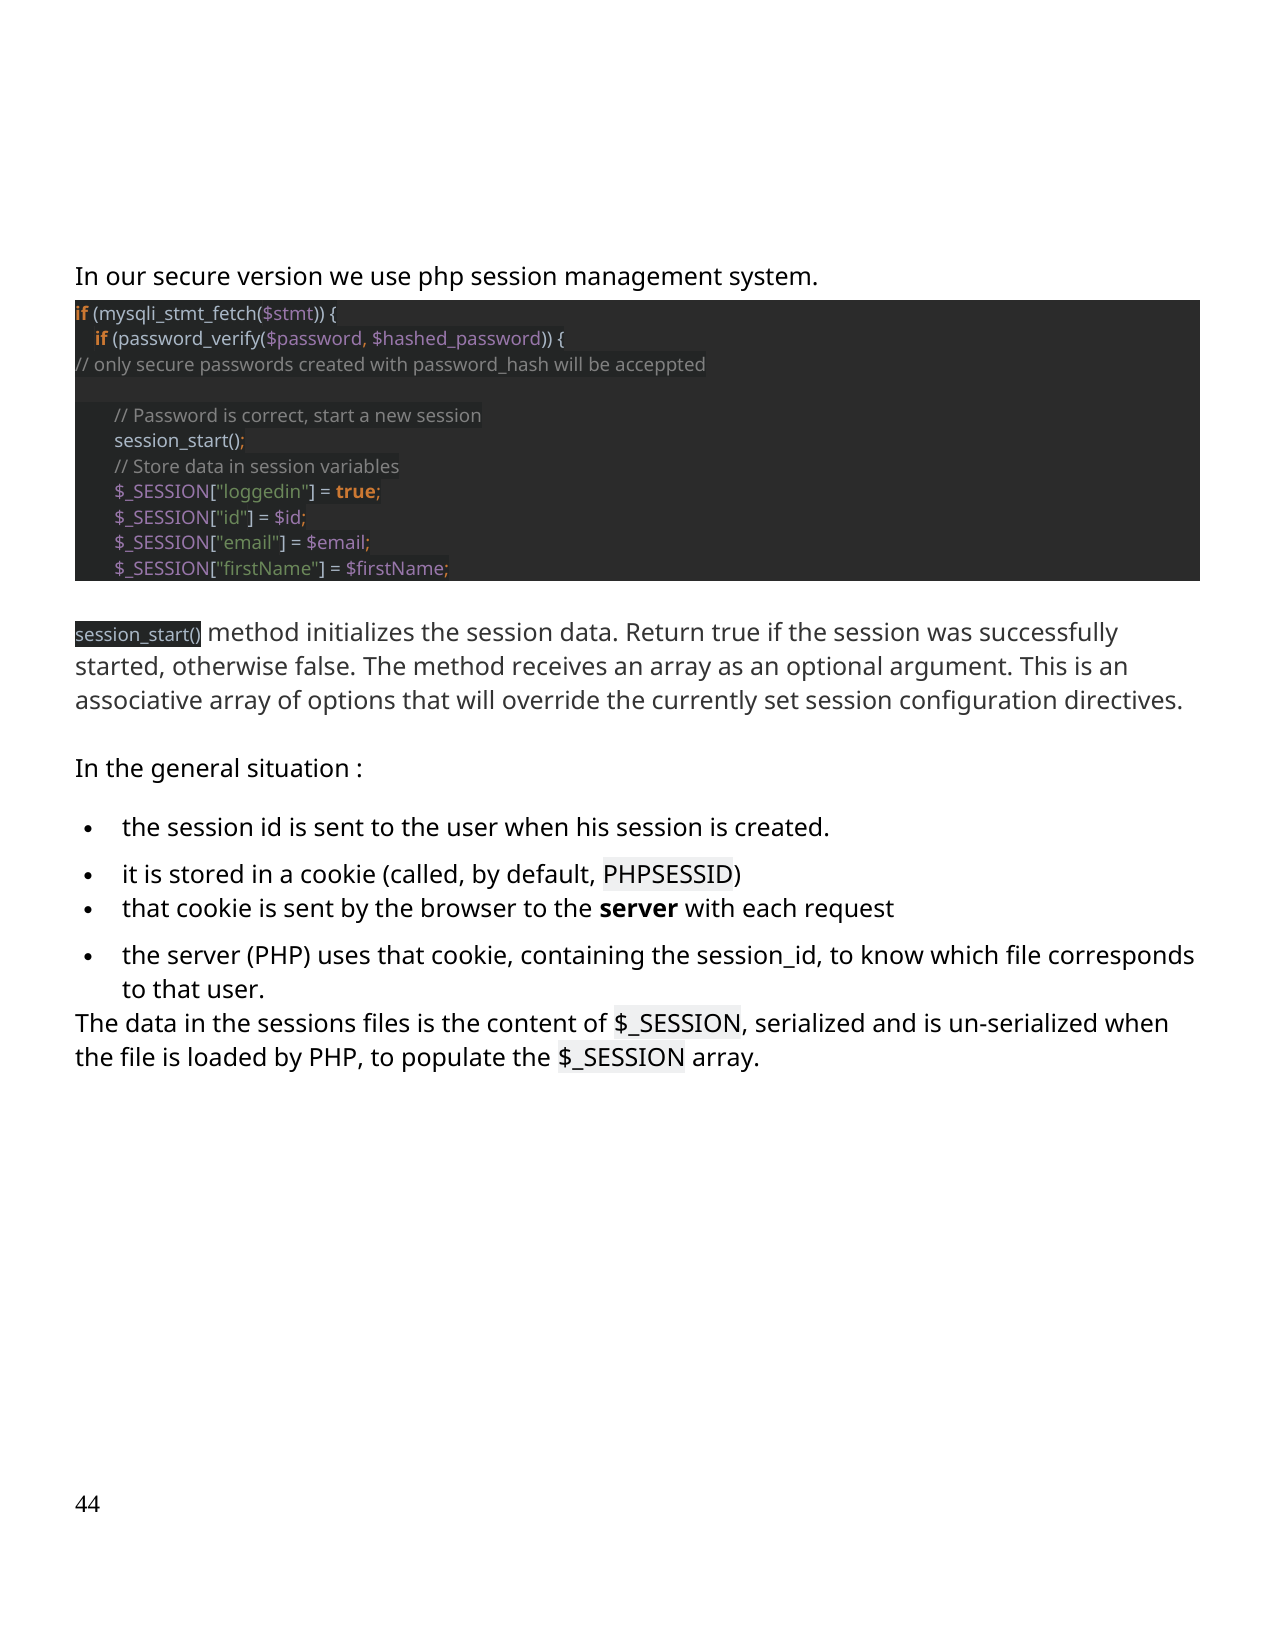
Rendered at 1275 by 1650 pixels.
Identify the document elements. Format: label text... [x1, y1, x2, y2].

text In our secure version we use php session management system. [75, 258, 1200, 292]
text // only secure passwords created with password_hash will be acceppted // Password is correct, start a new session session_start(); // Store data in session variables $_SESSION["loggedin"] = true; $_SESSION["id"] = $id; $_SESSION["email"] = $email; $_SESSION["firstName"] = $firstName; [75, 351, 1200, 581]
list the session id is sent to the user when his session is created. [84, 810, 1200, 844]
text if (mysqli_stmt_fetch($stmt)) { if (password_verify($password, $hashed_password)) { [337, 300, 1200, 351]
list it is stored in a cookie (called, by default, PHPSESSID) [733, 857, 1200, 891]
text In the general situation : [75, 751, 1200, 785]
list it is stored in a cookie (called, by default, PHPSESSID) [84, 857, 603, 891]
text session_start() method initializes the session data. Return true if the session was successfully started, otherwise false. The method receives an array as an optional argument. This is an associative array of options that will override the currently set session configuration directives. [75, 615, 1200, 717]
list that cookie is sent by the browser to the server with each request [84, 891, 1200, 925]
list the server (PHP) uses that cookie, containing the session_id, to know which file corresponds to that user. [84, 937, 1200, 1005]
text The data in the sessions files is the content of $_SESSION, serialized and is un-serialized when the file is loaded by PHP, to populate the $_SESSION array. [75, 1005, 1200, 1073]
